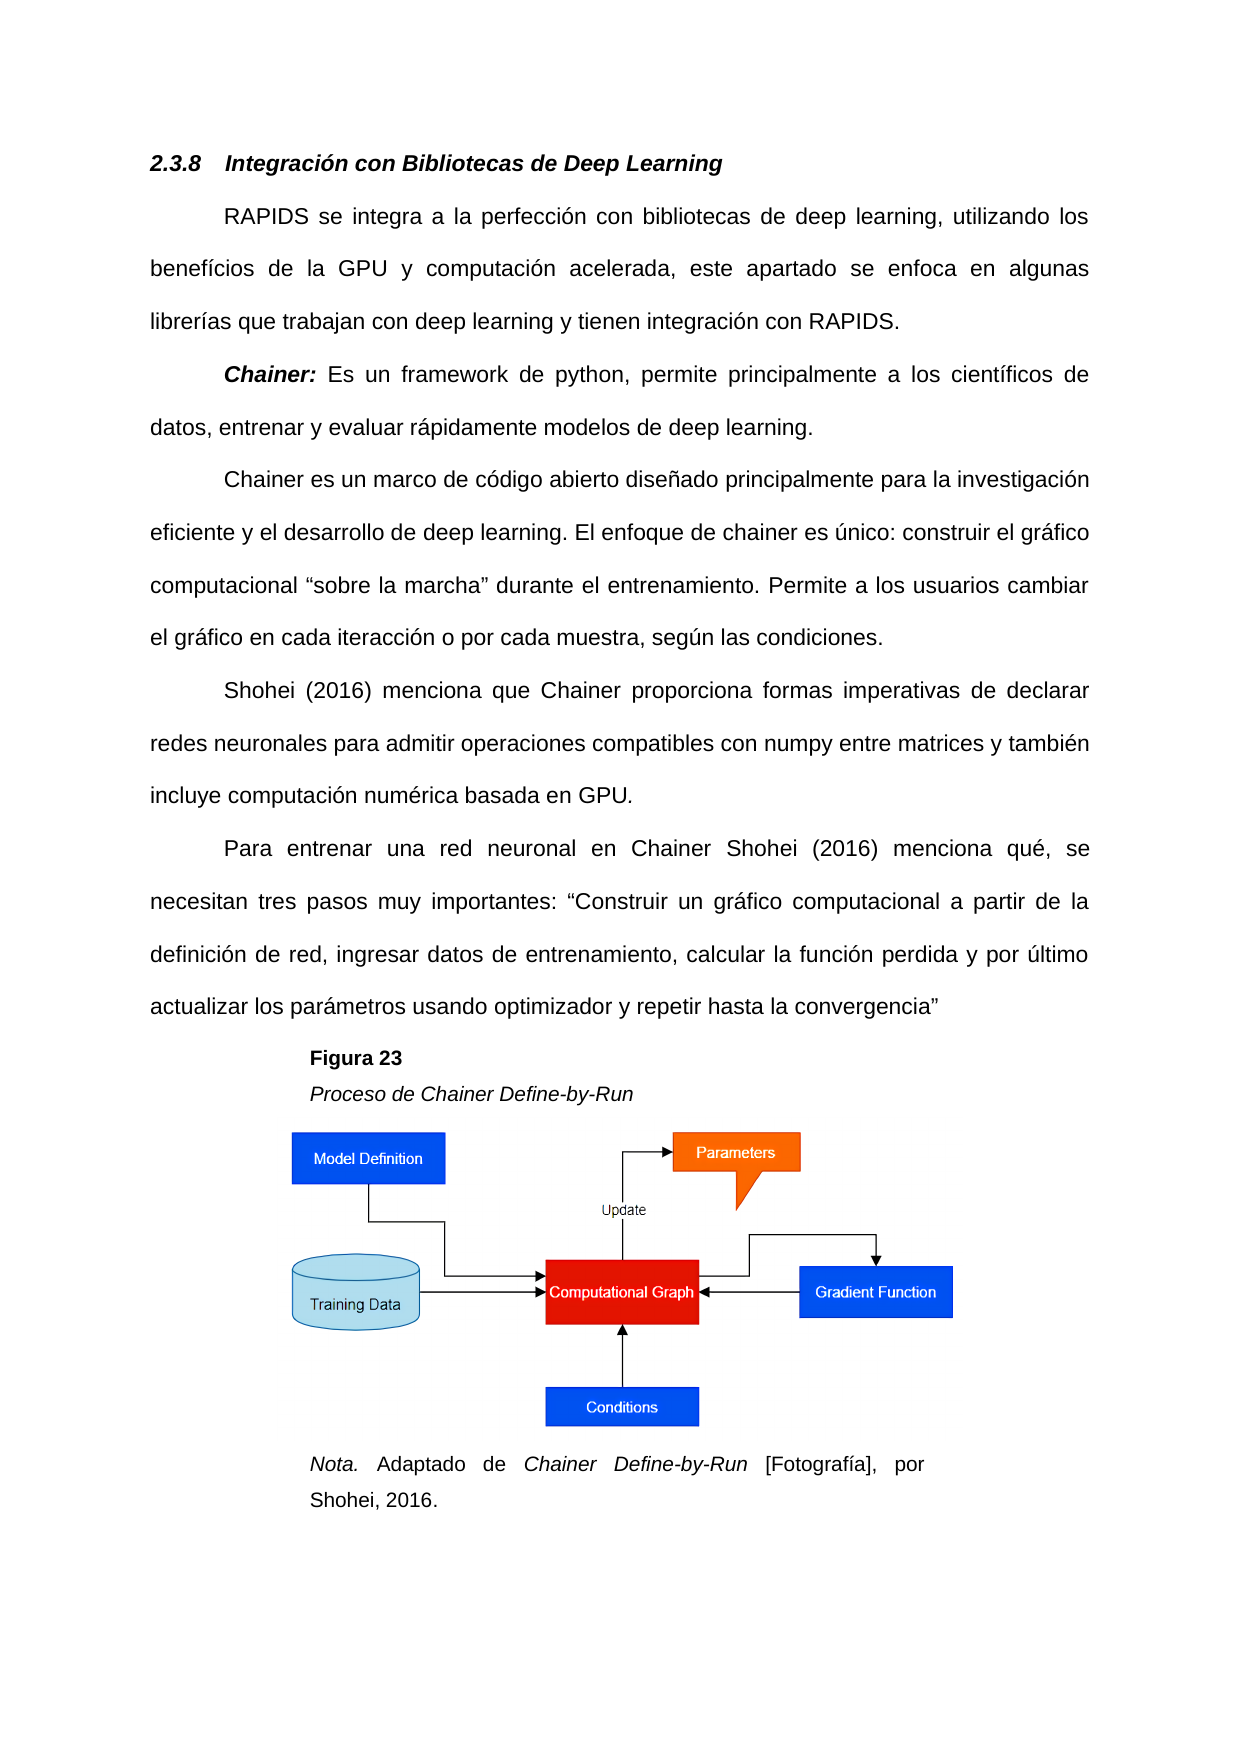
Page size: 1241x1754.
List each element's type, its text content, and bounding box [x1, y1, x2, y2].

text Nota. Adaptado de Chainer Define-by-Run [Fotografía], por Shohei, 2016. [309, 1452, 925, 1512]
text RAPIDS se integra a la perfección con bibliotecas de deep learning, utilizando los benefícios de la GPU y computación acelerada, este apartado se enfoca en algunas librerías que trabajan con deep learning y tienen integración con RAPIDS. [150, 203, 1090, 334]
text Chainer: Es un framework de python, permite principalmente a los científicos de datos, entrenar y evaluar rápidamente modelos de deep learning. [150, 361, 1090, 440]
text Para entrenar una red neuronal en Chainer Shohei (2016) menciona qué, se necesitan tres pasos muy importantes: “Construir un gráfico computacional a partir de la definición de red, ingresar datos de entrenamiento, calcular la función perdida y por último actualizar los parámetros usando optimizador y repetir hasta la convergencia” [150, 835, 1090, 1020]
text Chainer es un marco de código abierto diseñado principalmente para la investigación eficiente y el desarrollo de deep learning. El enfoque de chainer es único: construir el gráfico computacional “sobre la marcha” durante el entrenamiento. Permite a los usuarios cambiar el gráfico en cada iteracción o por cada muestra, según las condiciones. [150, 466, 1090, 651]
picture [277, 1117, 963, 1441]
text Figura 23 [309, 1046, 1090, 1070]
text Shohei (2016) menciona que Chainer proporciona formas imperativas de declarar redes neuronales para admitir operaciones compatibles con numpy entre matrices y también incluye computación numérica basada en GPU. [150, 677, 1090, 809]
subtitle Integración con Bibliotecas de Deep Learning [150, 150, 1090, 176]
text Proceso de Chainer Define-by-Run [309, 1082, 1090, 1106]
